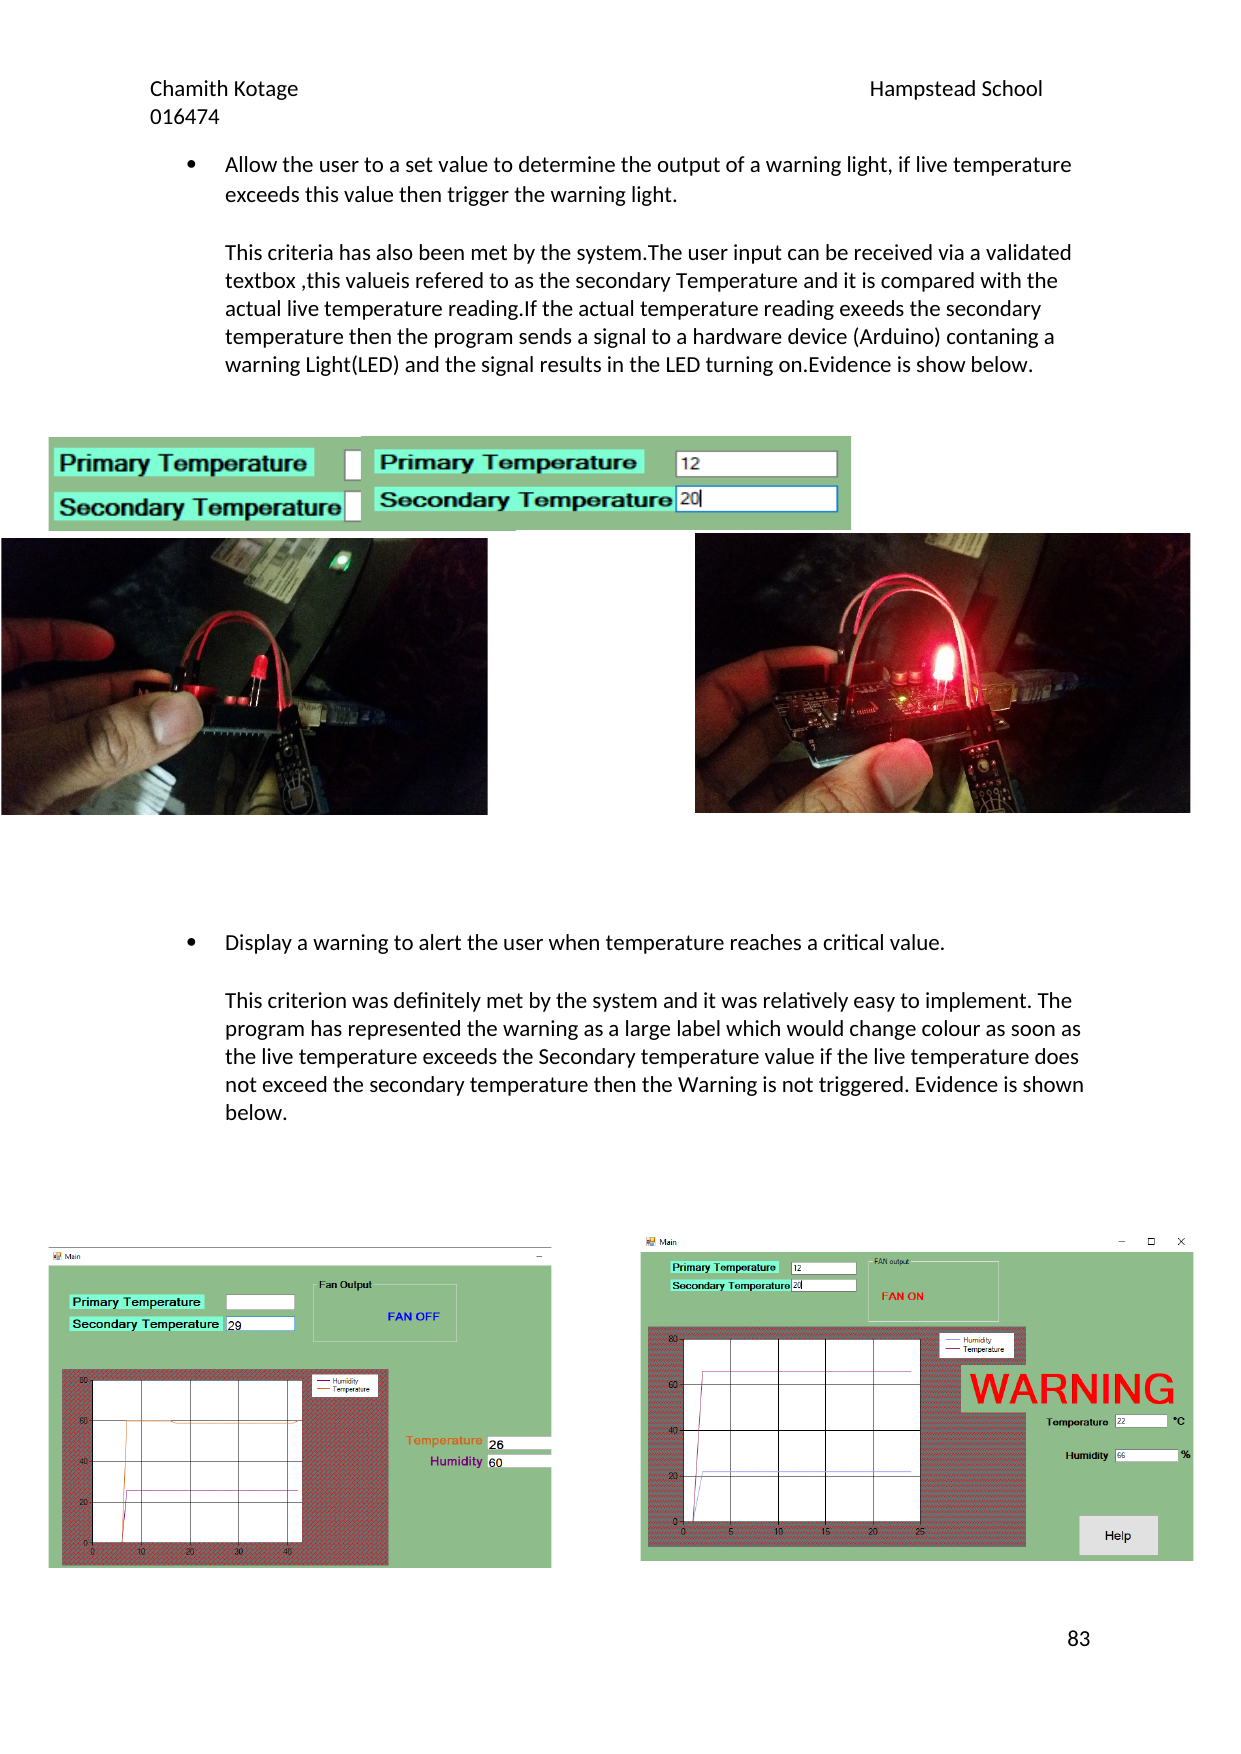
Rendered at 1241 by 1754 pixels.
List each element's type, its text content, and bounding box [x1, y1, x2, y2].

picture [0, 538, 488, 814]
picture [48, 436, 852, 531]
list Allow the user to a set value to determine the output of a warning light, if live temperature exceeds this value then trigger the warning light. [187, 150, 1090, 208]
list This criteria has also been met by the system.The user input can be received via a validated textbox ,this valueis refered to as the secondary Temperature and it is compared with the actual live temperature reading.If the actual temperature reading exeeds the secondary temperature then the program sends a signal to a hardware device (Arduino) contaning a warning Light(LED) and the signal results in the LED turning on.Evidence is show below. [225, 238, 1090, 378]
list This criterion was definitely met by the system and it was relatively easy to implement. The program has represented the warning as a large label which would change colour as soon as the live temperature exceeds the Secondary temperature value if the live temperature does not exceed the secondary temperature then the Warning is not triggered. Evidence is shown below. [225, 986, 1090, 1126]
picture [640, 1232, 1194, 1561]
picture [693, 533, 1190, 812]
list Display a warning to alert the user when temperature reaches a critical value. [187, 928, 1090, 956]
picture [48, 1247, 552, 1568]
